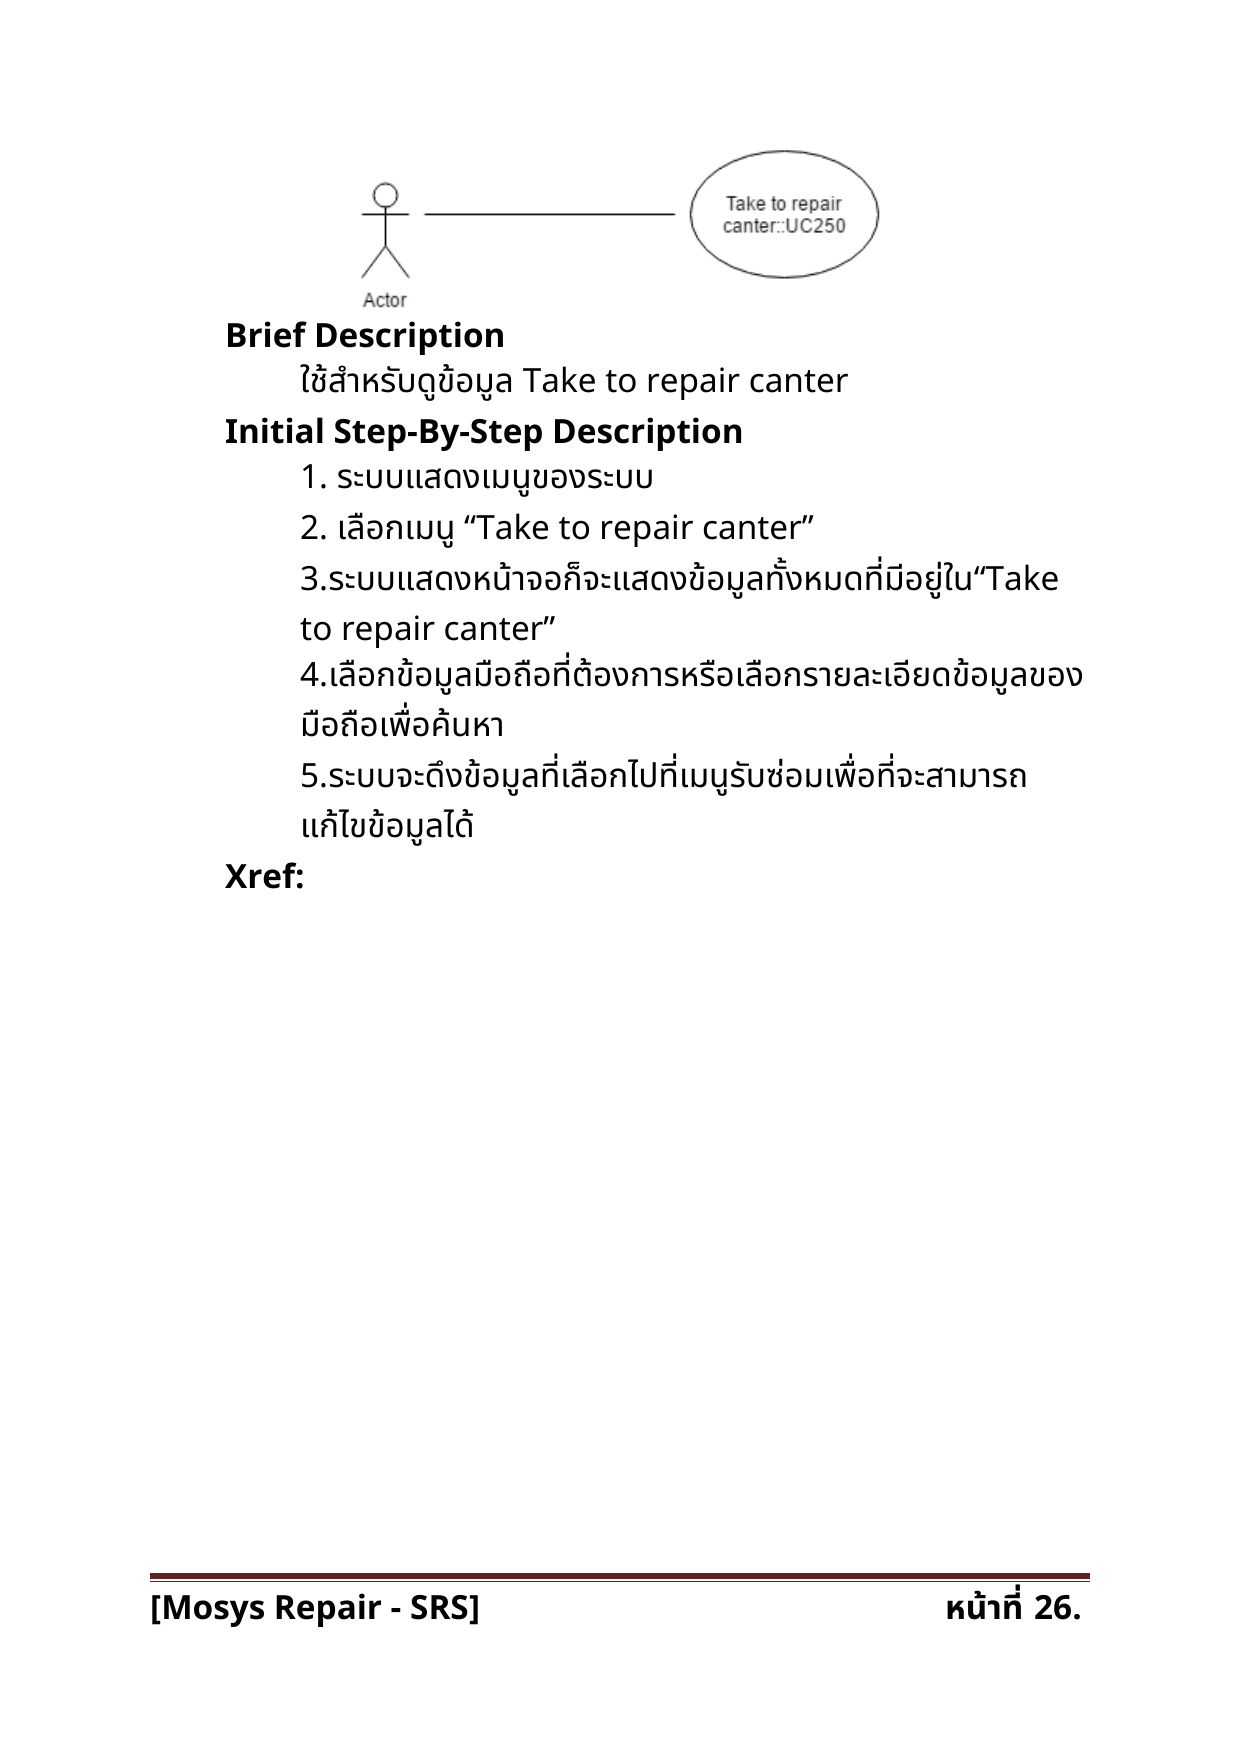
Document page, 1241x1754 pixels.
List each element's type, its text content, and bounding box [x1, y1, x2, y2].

text Initial Step-By-Step Description [225, 408, 1090, 453]
text 1. ระบบแสดงเมนูของระบบ [300, 453, 1090, 504]
text Xref: [150, 852, 1090, 898]
text 3.ระบบแสดงหน้าจอก็จะแสดงข้อมูลทั้งหมดที่มีอยู่ใน“Take to repair canter” [300, 554, 1090, 650]
text ใช้สำหรับดูข้อมูล Take to repair canter [300, 357, 1090, 408]
text 5.ระบบจะดึงข้อมูลที่เลือกไปที่เมนูรับซ่อมเพื่อที่จะสามารถแก้ไขข้อมูลได้ [300, 751, 1090, 852]
text 4.เลือกข้อมูลมือถือที่ต้องการหรือเลือกรายละเอียดข้อมูลของมือถือเพื่อค้นหา [300, 650, 1090, 751]
text 2. เลือกเมนู “Take to repair canter” [300, 504, 1090, 554]
text Brief Description [225, 312, 1090, 357]
